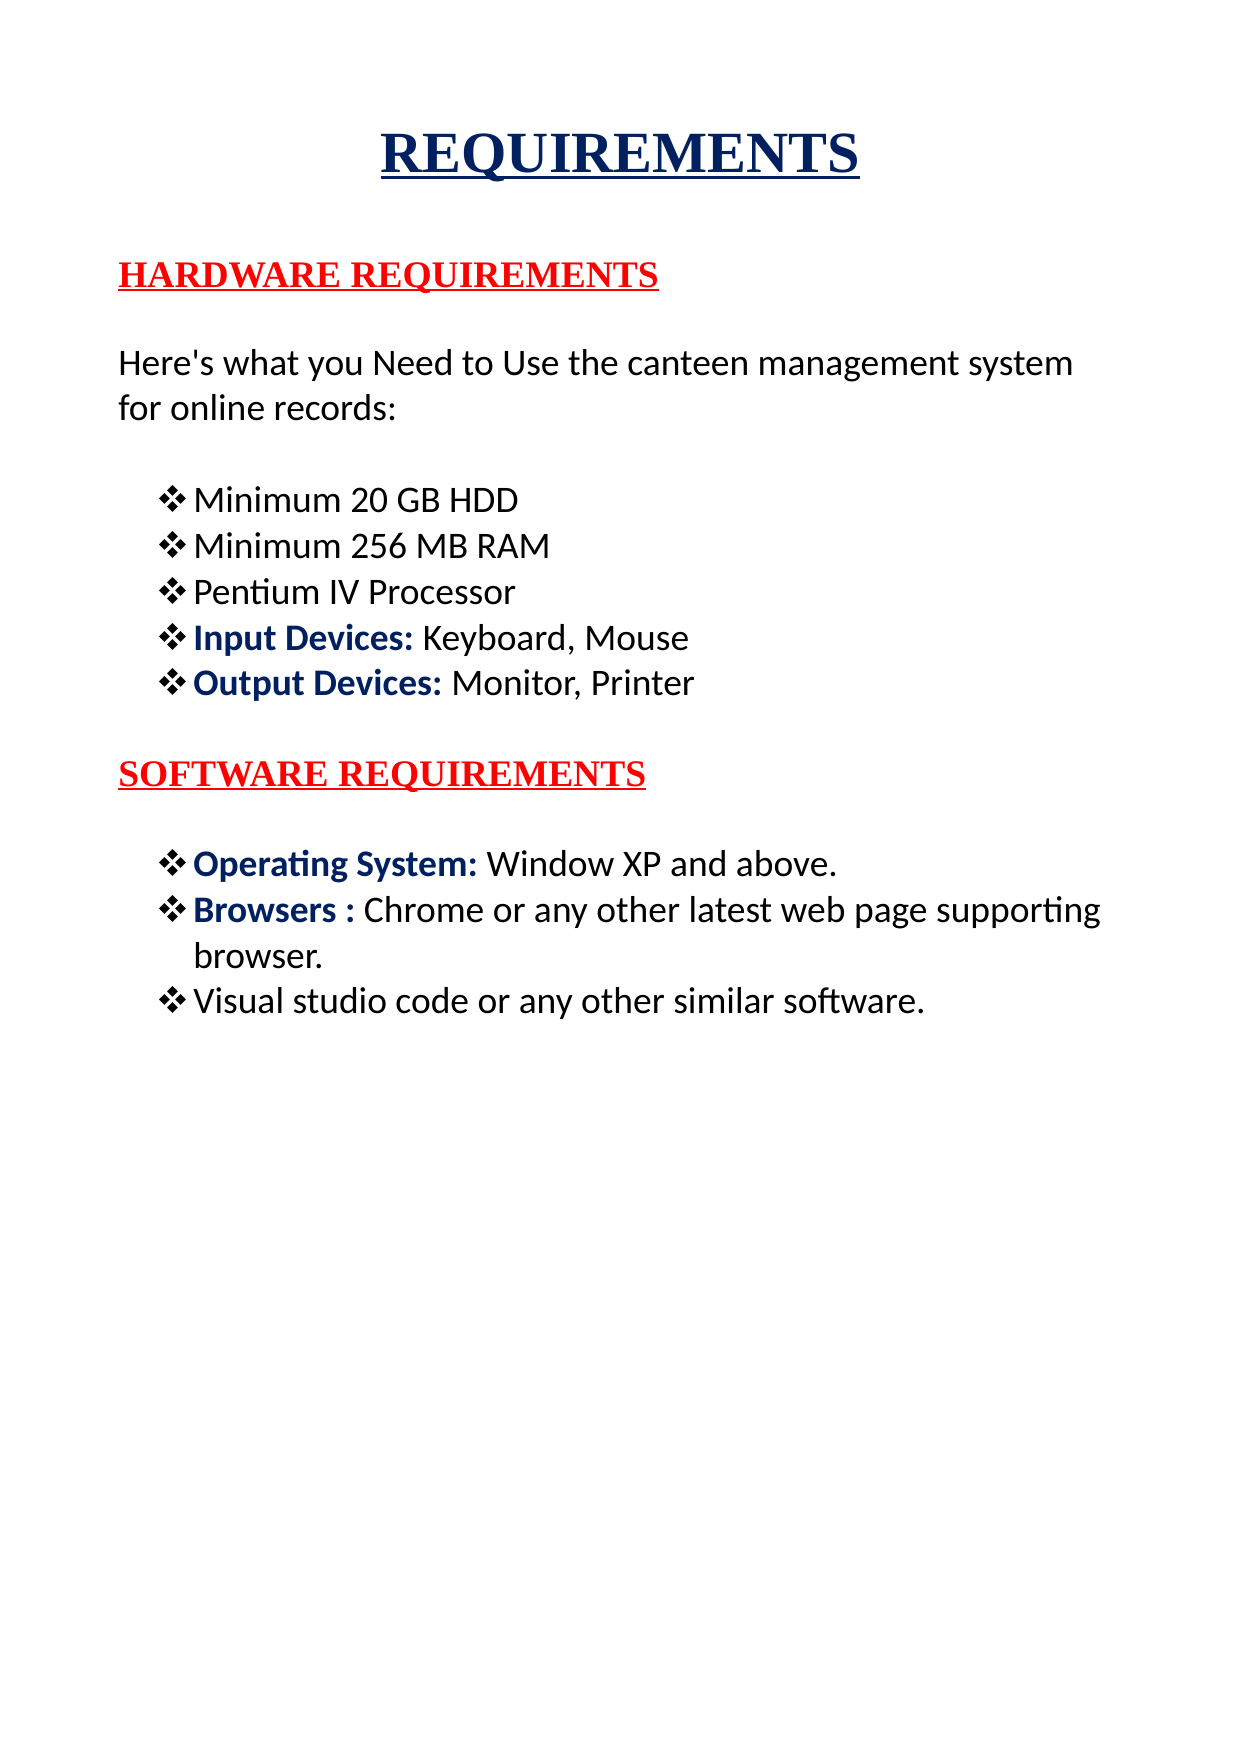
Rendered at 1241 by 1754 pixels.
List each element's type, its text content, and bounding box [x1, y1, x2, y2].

list Output Devices: Monitor, Printer [156, 659, 1122, 705]
text HARDWARE REQUIREMENTS [118, 252, 1122, 295]
list Operating System: Window XP and above. [156, 840, 1122, 886]
list Input Devices: Keyboard, Mouse [156, 613, 1122, 659]
list Minimum 256 MB RAM [156, 522, 1122, 568]
list Visual studio code or any other similar software. [156, 977, 1122, 1023]
list Pentium IV Processor [156, 568, 1122, 613]
list Minimum 20 GB HDD [156, 476, 1122, 522]
text Here's what you Need to Use the canteen management system for online records: [118, 338, 1122, 430]
text REQUIREMENTS [118, 118, 1122, 185]
text SOFTWARE REQUIREMENTS [118, 751, 1122, 794]
list Browsers : Chrome or any other latest web page supporting browser. [156, 886, 1122, 977]
